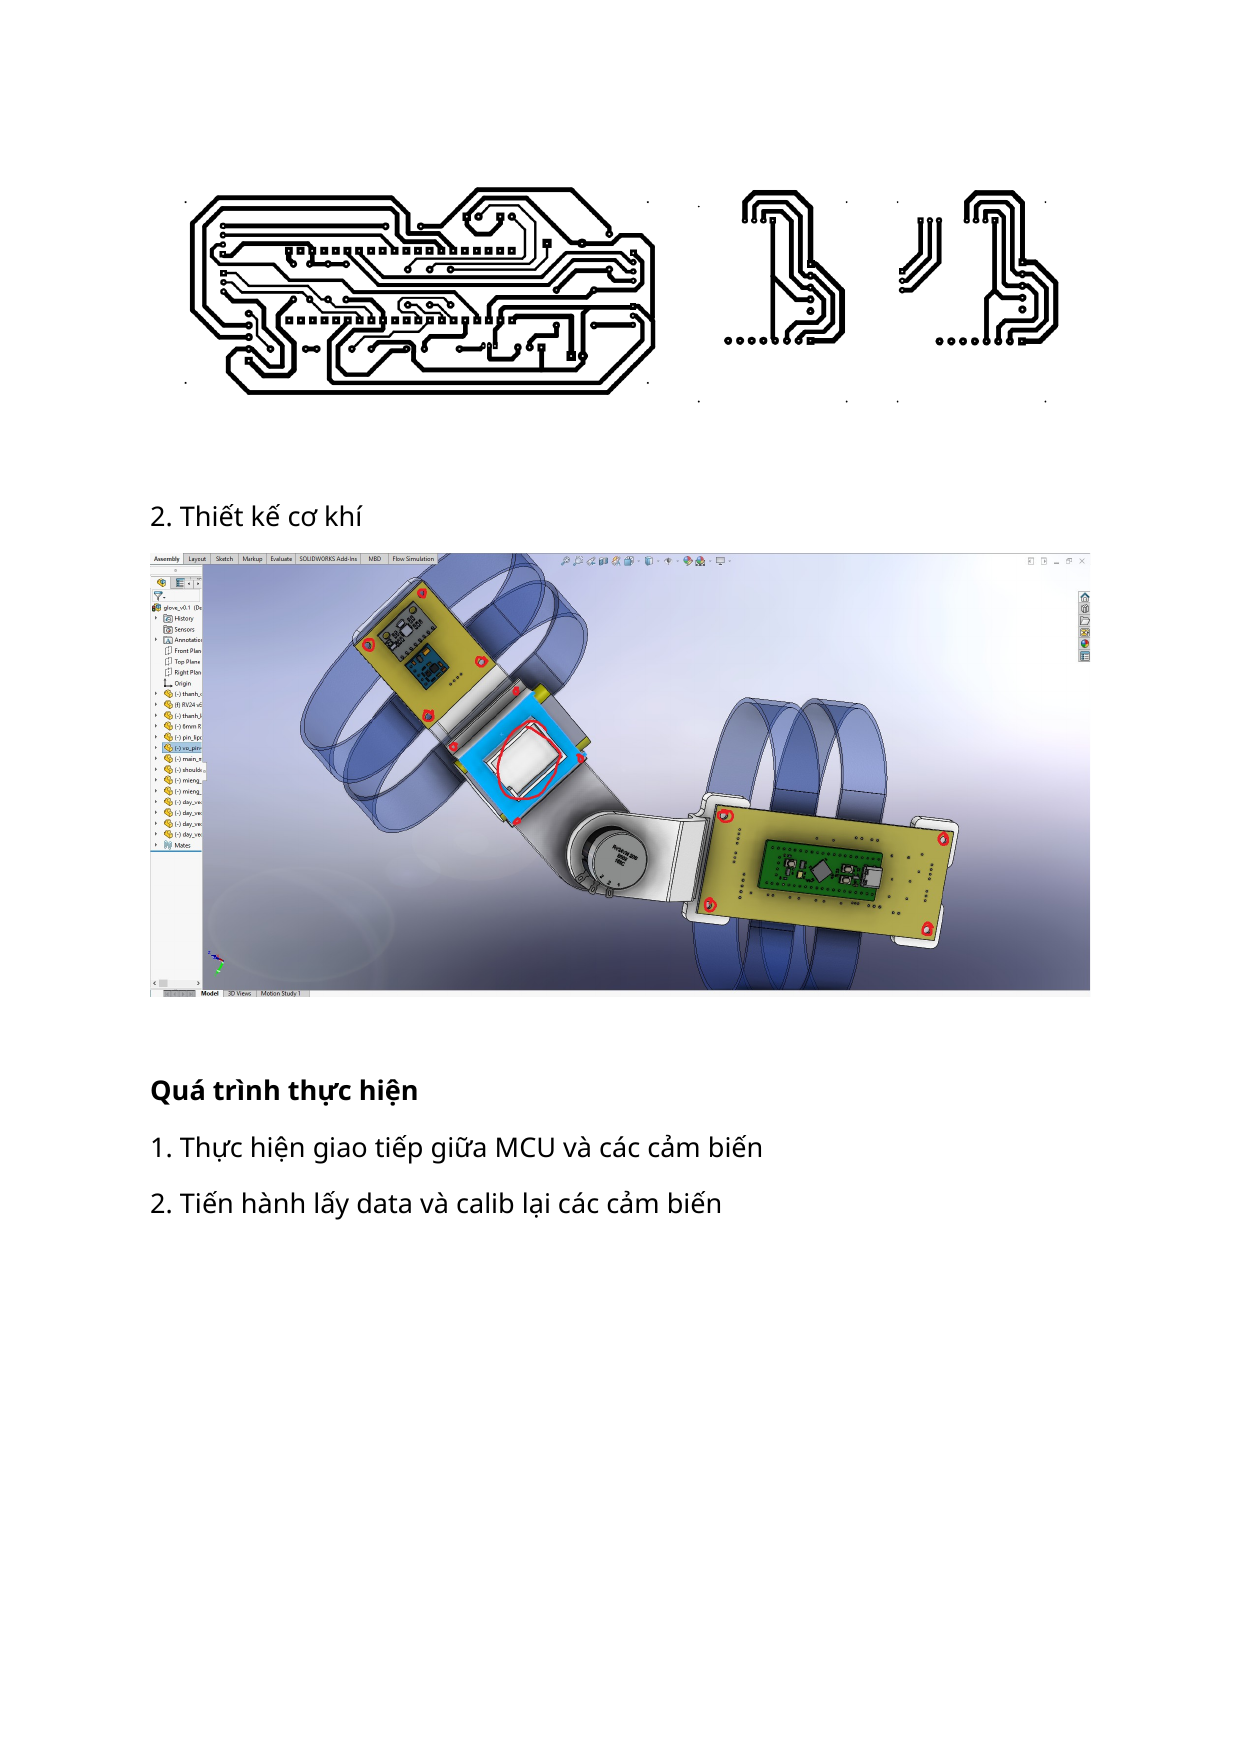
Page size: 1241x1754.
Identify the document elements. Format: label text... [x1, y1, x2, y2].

text 2. Tiến hành lấy data và calib lại các cảm biến [150, 1184, 1090, 1221]
picture [150, 150, 1091, 479]
text 2. Thiết kế cơ khí [150, 497, 1090, 534]
text 1. Thực hiện giao tiếp giữa MCU và các cảm biến [150, 1128, 1090, 1165]
text Quá trình thực hiện [150, 1072, 1090, 1108]
picture [150, 553, 1091, 997]
